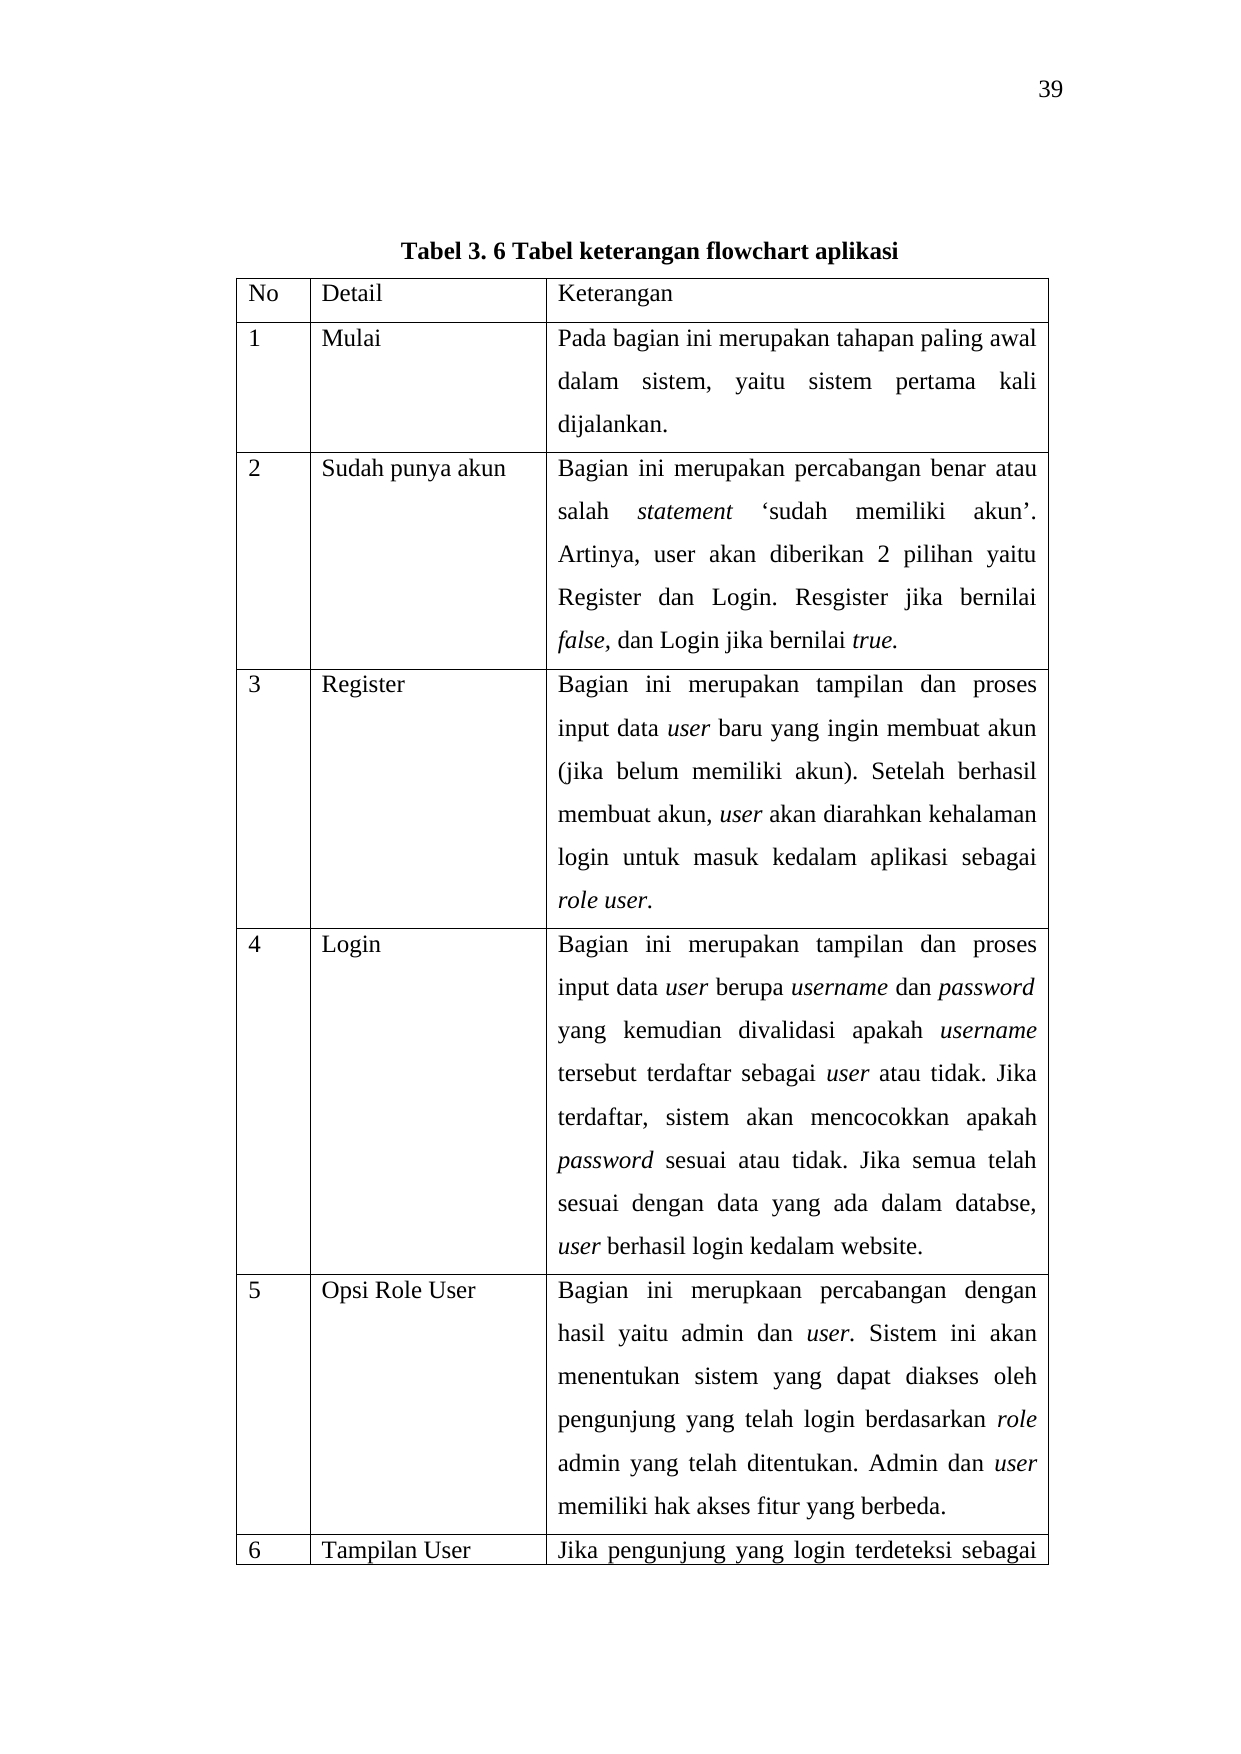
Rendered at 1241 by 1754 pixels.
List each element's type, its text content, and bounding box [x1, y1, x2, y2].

table_cell 5 [237, 1275, 310, 1534]
table_header No [237, 279, 310, 322]
table_cell Bagian ini merupakan tampilan dan proses input data user berupa username dan password yang kemudian divalidasi apakah username tersebut terdaftar sebagai user atau tidak. Jika terdaftar, sistem akan mencocokkan apakah password sesuai atau tidak. Jika semua telah sesuai dengan data yang ada dalam databse, user berhasil login kedalam website. [547, 929, 1048, 1274]
table_cell Pada bagian ini merupakan tahapan paling awal dalam sistem, yaitu sistem pertama kali dijalankan. [547, 323, 1048, 452]
table_cell 1 [237, 323, 310, 452]
table_cell 4 [237, 929, 310, 1274]
table_cell Bagian ini merupakan percabangan benar atau salah statement ‘sudah memiliki akun’. Artinya, user akan diberikan 2 pilihan yaitu Register dan Login. Resgister jika bernilai false, dan Login jika bernilai true. [547, 453, 1048, 668]
table_cell Bagian ini merupakan tampilan dan proses input data user baru yang ingin membuat akun (jika belum memiliki akun). Setelah berhasil membuat akun, user akan diarahkan kehalaman login untuk masuk kedalam aplikasi sebagai role user. [547, 670, 1048, 928]
table_cell Opsi Role User [311, 1275, 546, 1534]
table_cell Mulai [311, 323, 546, 452]
text Tabel 3. 6 Tabel keterangan flowchart aplikasi [236, 236, 1063, 265]
table_cell 2 [237, 453, 310, 668]
table_header Keterangan [547, 279, 1048, 322]
table_header Detail [311, 279, 546, 322]
table_cell Tampilan User [311, 1535, 546, 1563]
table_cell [547, 1535, 1048, 1563]
table_cell Sudah punya akun [311, 453, 546, 668]
table_cell 3 [237, 670, 310, 928]
table_cell Register [311, 670, 546, 928]
table_cell Login [311, 929, 546, 1274]
table_cell Bagian ini merupkaan percabangan dengan hasil yaitu admin dan user. Sistem ini akan menentukan sistem yang dapat diakses oleh pengunjung yang telah login berdasarkan role admin yang telah ditentukan. Admin dan user memiliki hak akses fitur yang berbeda. [547, 1275, 1048, 1534]
table_cell 6 [237, 1535, 310, 1563]
